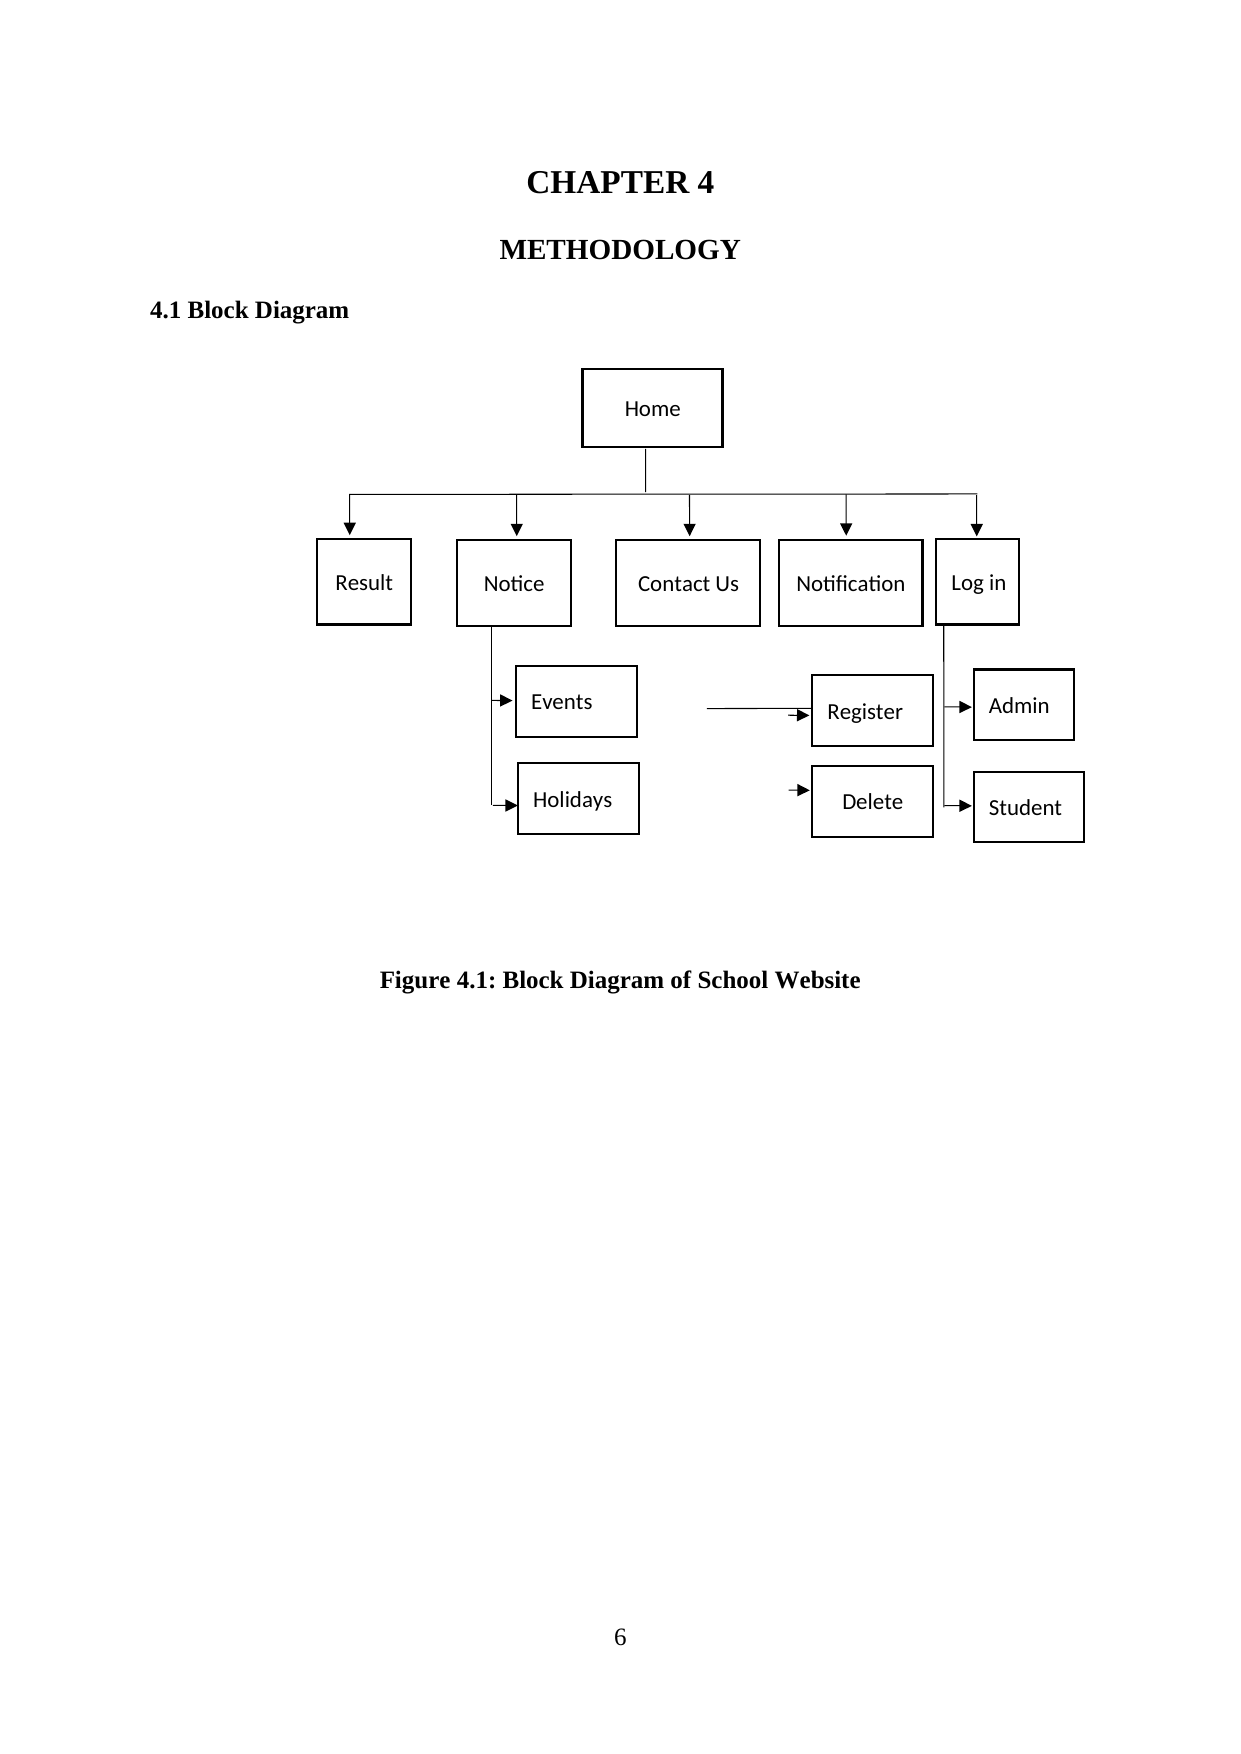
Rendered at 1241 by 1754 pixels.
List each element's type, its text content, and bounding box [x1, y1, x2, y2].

text CHAPTER 4 [150, 162, 1090, 201]
text 4.1 Block Diagram [150, 295, 1087, 324]
text METHODOLOGY [150, 232, 1090, 266]
text Figure 4.1: Block Diagram of School Website [150, 965, 1090, 994]
